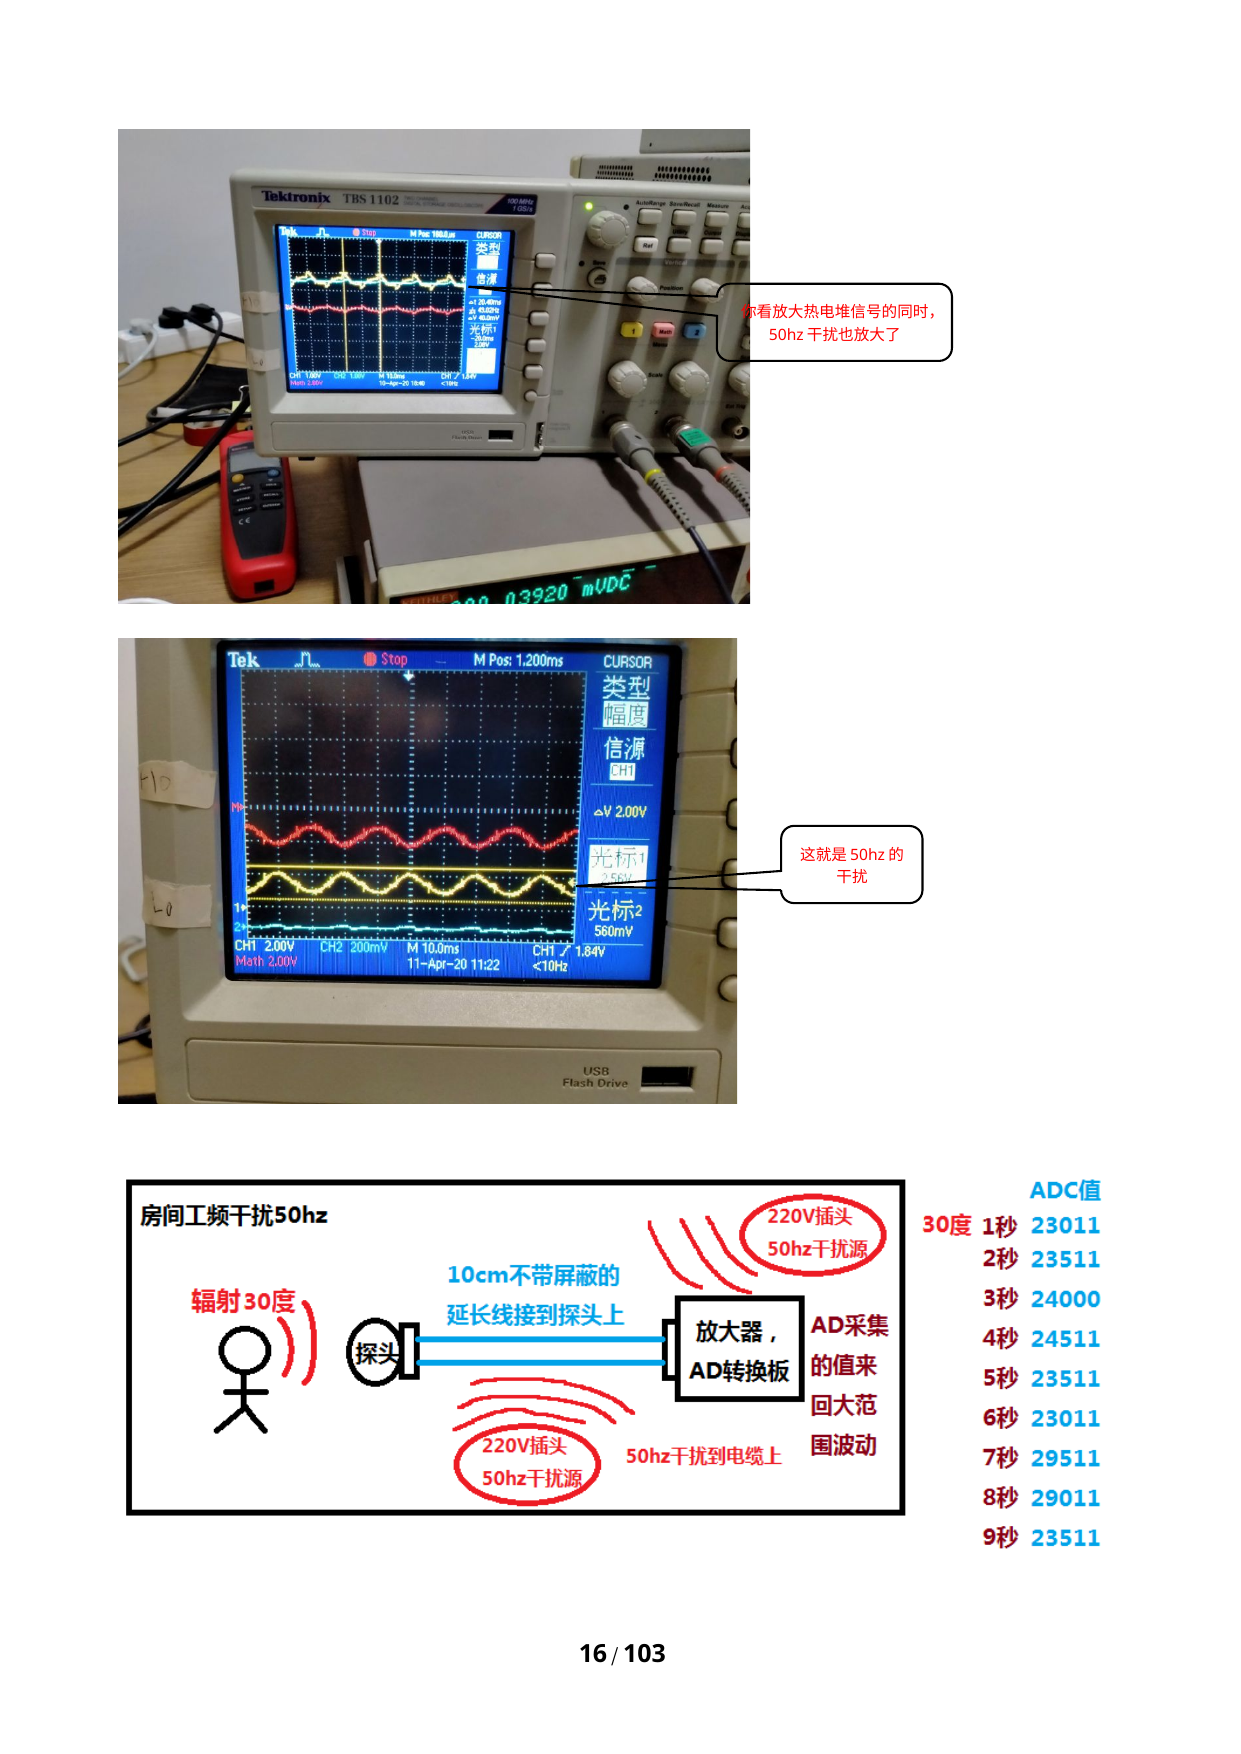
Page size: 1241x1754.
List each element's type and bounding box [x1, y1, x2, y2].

picture [118, 638, 738, 1104]
picture [620, 876, 738, 888]
picture [118, 1148, 1123, 1566]
picture [118, 129, 751, 604]
picture [515, 285, 751, 359]
